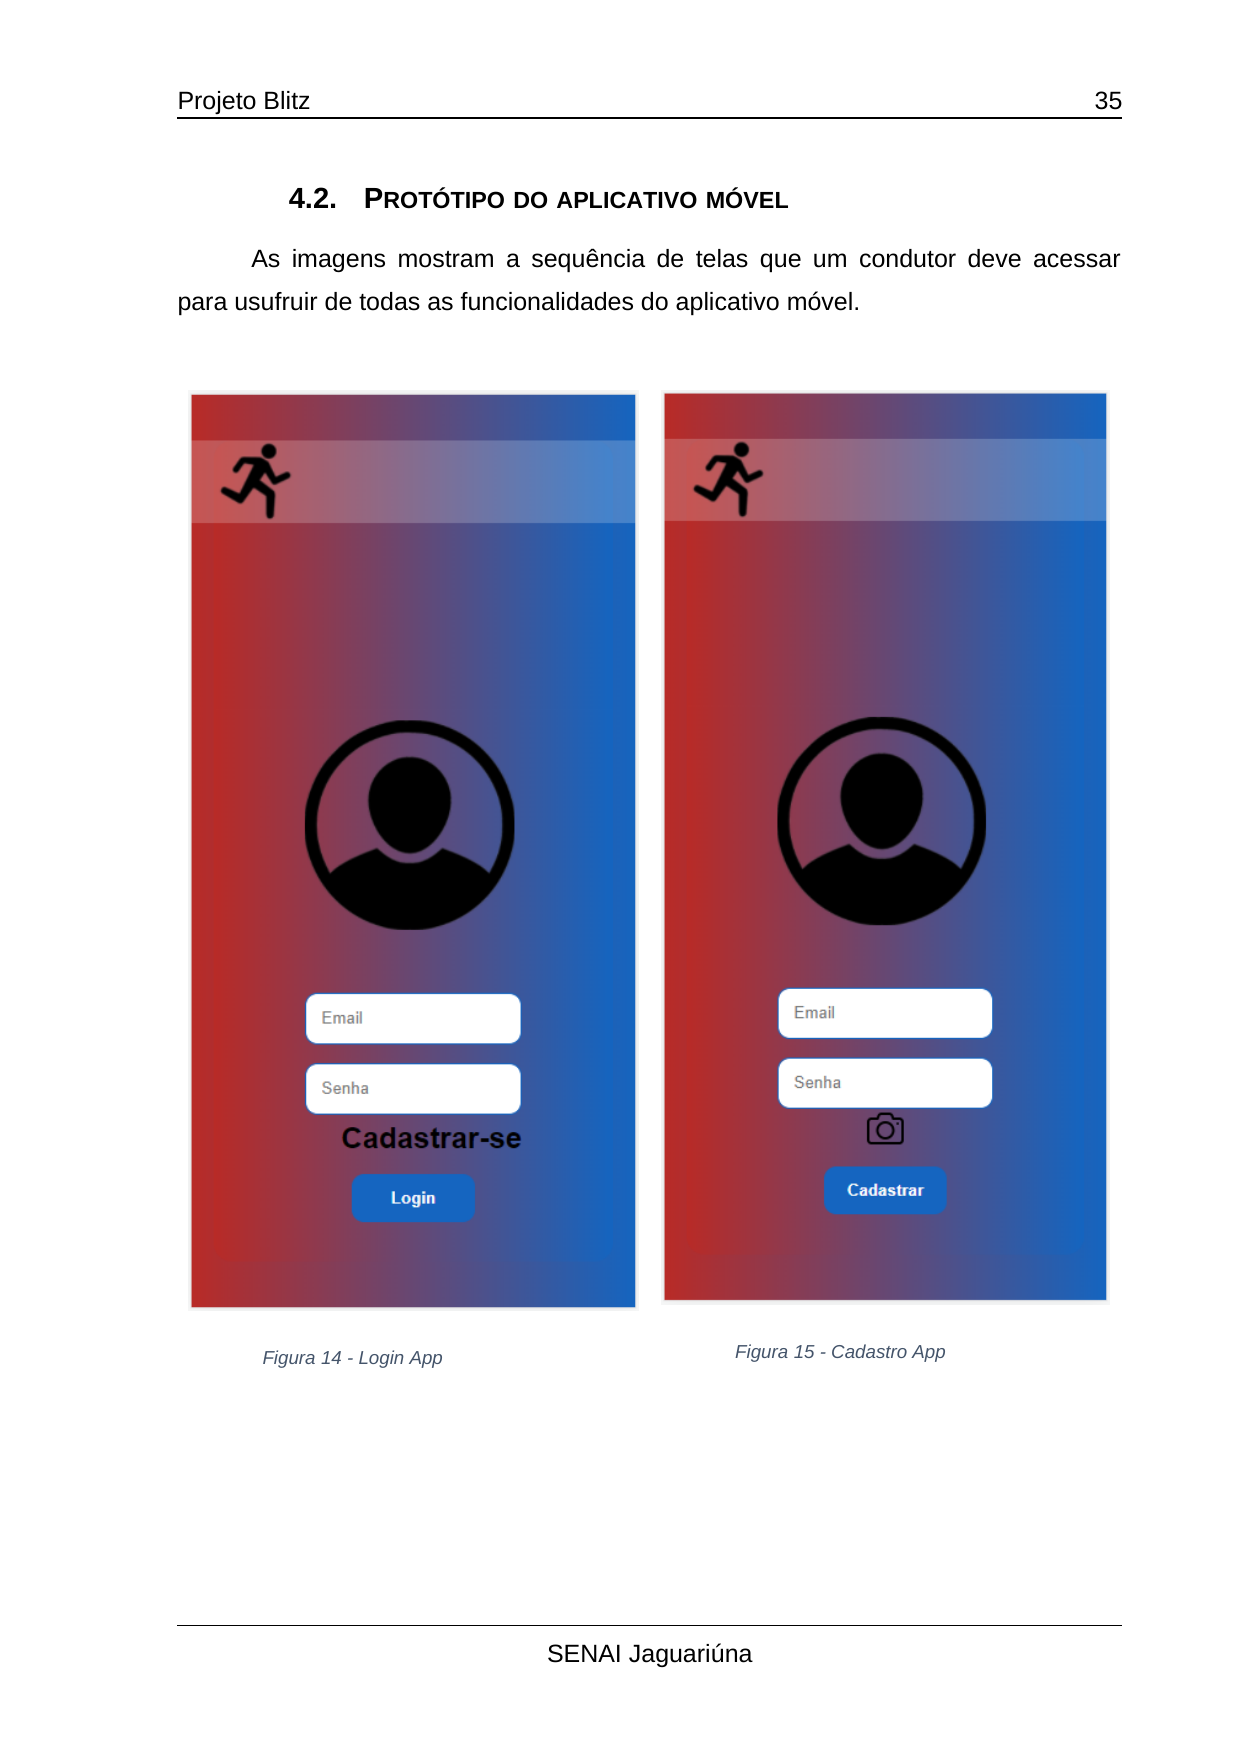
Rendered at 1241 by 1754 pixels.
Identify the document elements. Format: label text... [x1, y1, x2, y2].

table_header Figura 17 - Login App [177, 391, 650, 1389]
text As imagens mostram a sequência de telas que um condutor deve acessar para usufruir de todas as funcionalidades do aplicativo móvel. [177, 244, 1122, 316]
picture [188, 390, 639, 1311]
picture [661, 390, 1110, 1305]
table_header Figura 18 - Cadastro App [650, 391, 1122, 1389]
subtitle Protótipo do aplicativo móvel [288, 181, 1122, 215]
